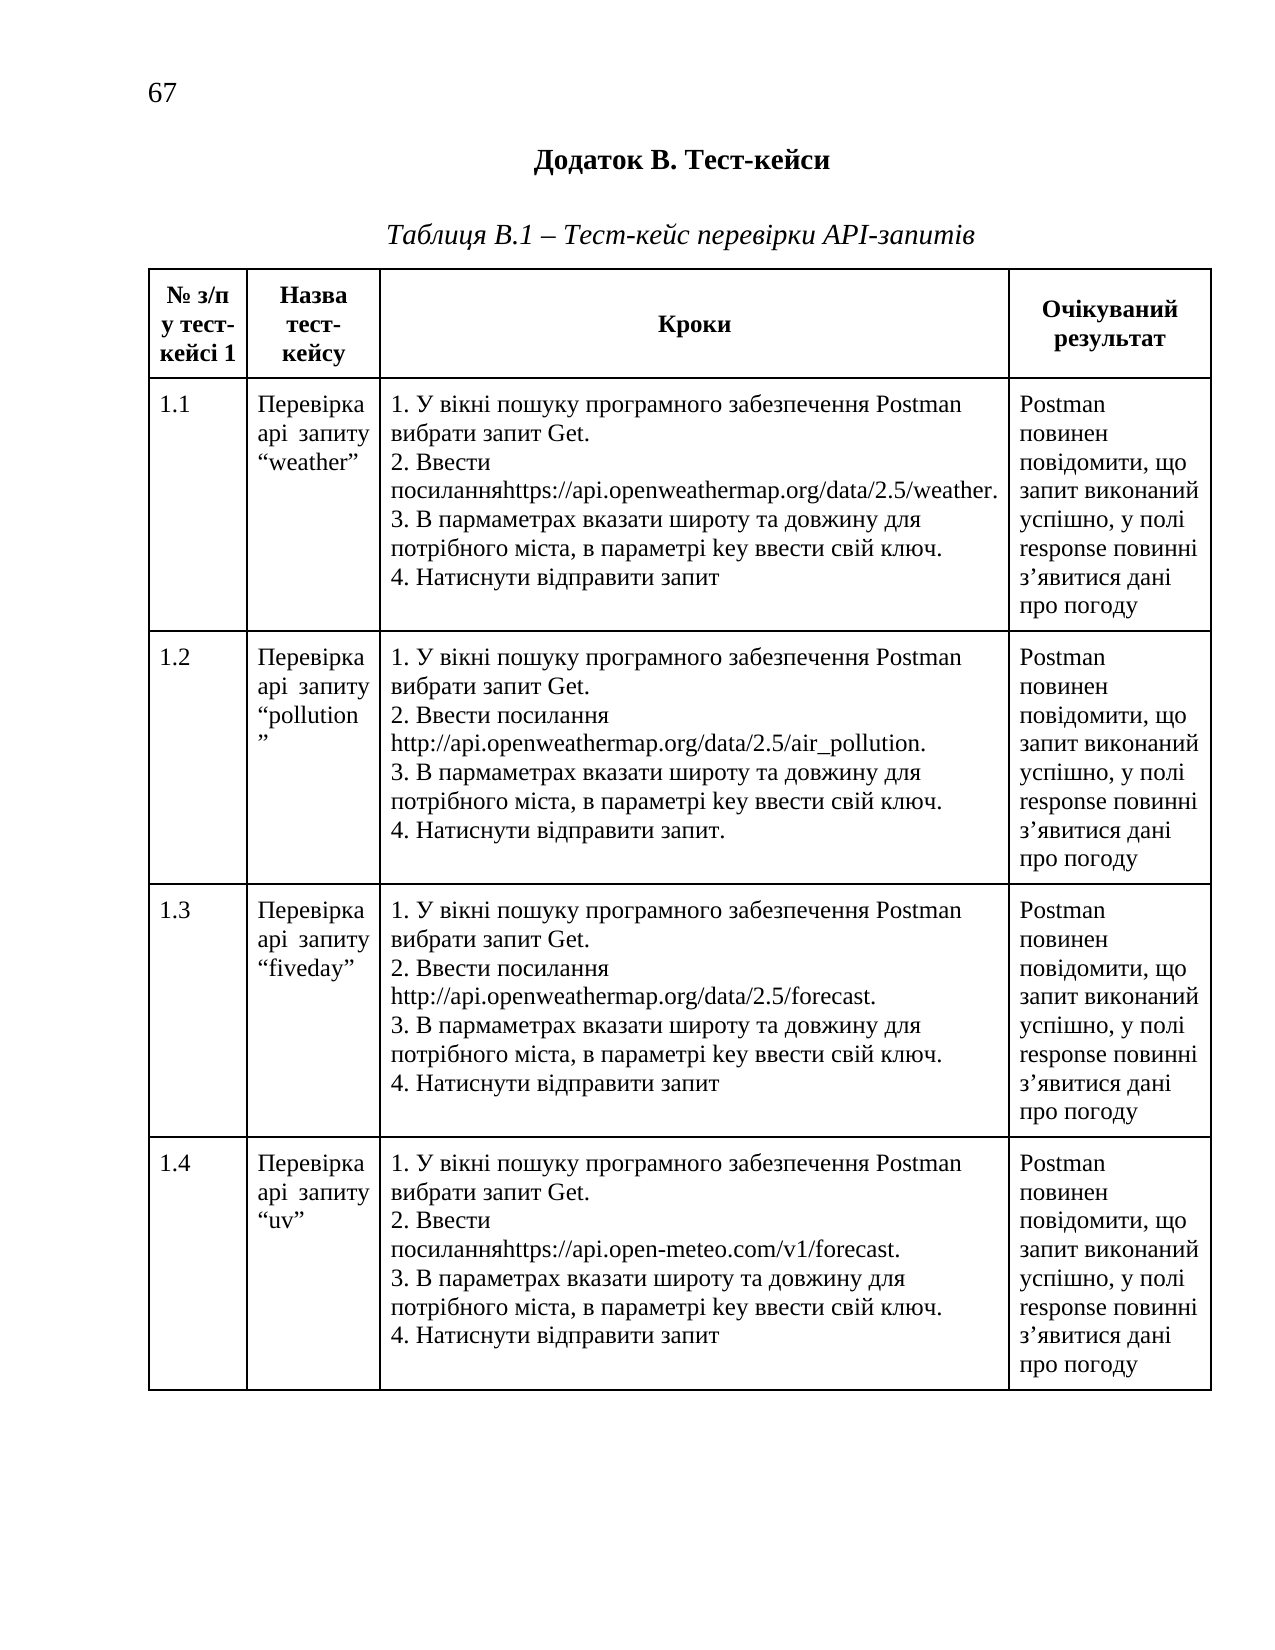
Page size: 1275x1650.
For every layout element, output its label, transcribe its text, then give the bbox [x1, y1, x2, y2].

table_cell 1.4 [150, 1138, 246, 1388]
table_header Очікуваний результат [1010, 270, 1210, 377]
table_cell Postman повинен повідомити, що запит виконаний успішно, у полі response повинні з’явитися дані про погоду [1010, 632, 1210, 883]
table_cell Перевірка api запиту “fiveday” [248, 885, 379, 1136]
table_cell Postman повинен повідомити, що запит виконаний успішно, у полі response повинні з’явитися дані про погоду [1010, 379, 1210, 630]
table_header № з/п у тест-кейсі 1 [150, 270, 246, 377]
table_cell Перевірка api запиту “weather” [248, 379, 379, 630]
table_cell Перевірка api запиту “uv” [248, 1138, 379, 1388]
table_cell Postman повинен повідомити, що запит виконаний успішно, у полі response повинні з’явитися дані про погоду [1010, 885, 1210, 1136]
table_cell 1.1 [150, 379, 246, 630]
table_cell 1.3 [150, 885, 246, 1136]
table_cell 1. У вікні пошуку програмного забезпечення Postman вибрати запит Get. 2. Ввести посиланняhttps://api.open-meteo.com/v1/forecast. 3. В параметрах вказати широту та довжину для потрібного міста, в параметрі key ввести свій ключ. 4. Натиснути відправити запит [381, 1138, 1008, 1388]
text Таблиця В.1 – Тест-кейс перевірки API-запитів [148, 217, 1216, 251]
subtitle Додаток В. Тест-кейси [148, 142, 1216, 176]
table_cell 1.2 [150, 632, 246, 883]
table_cell 1. У вікні пошуку програмного забезпечення Postman вибрати запит Get. 2. Ввести посиланняhttps://api.openweathermap.org/data/2.5/weather. 3. В пармаметрах вказати широту та довжину для потрібного міста, в параметрі key ввести свій ключ. 4. Натиснути відправити запит [381, 379, 1008, 630]
table_cell 1. У вікні пошуку програмного забезпечення Postman вибрати запит Get. 2. Ввести посилання http://api.openweathermap.org/data/2.5/forecast. 3. В пармаметрах вказати широту та довжину для потрібного міста, в параметрі key ввести свій ключ. 4. Натиснути відправити запит [381, 885, 1008, 1136]
table_header Кроки [381, 270, 1008, 377]
table_header Назва тест-кейсу [248, 270, 379, 377]
table_cell 1. У вікні пошуку програмного забезпечення Postman вибрати запит Get. 2. Ввести посилання http://api.openweathermap.org/data/2.5/air_pollution. 3. В пармаметрах вказати широту та довжину для потрібного міста, в параметрі key ввести свій ключ. 4. Натиснути відправити запит. [381, 632, 1008, 883]
table_cell Postman повинен повідомити, що запит виконаний успішно, у полі response повинні з’явитися дані про погоду [1010, 1138, 1210, 1388]
table_cell Перевірка api запиту “pollution” [248, 632, 379, 883]
